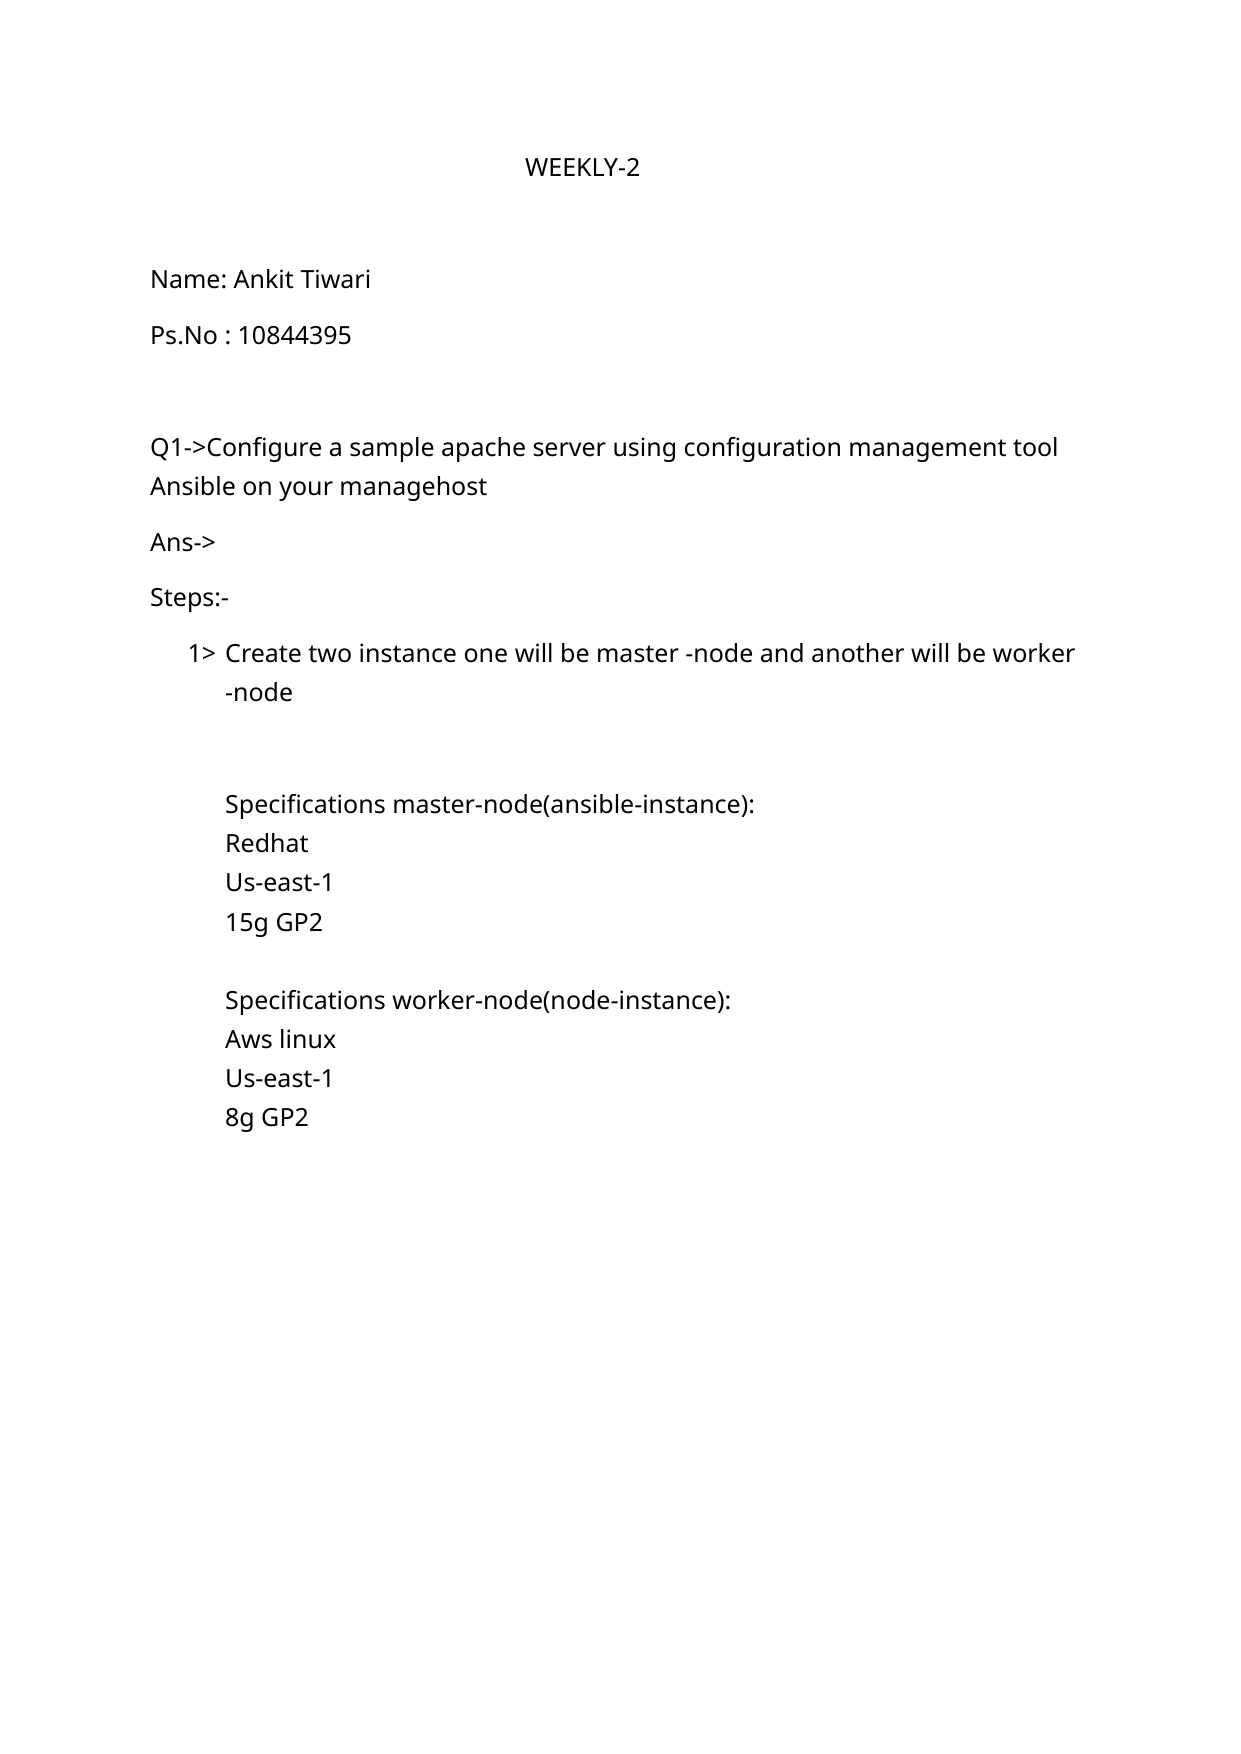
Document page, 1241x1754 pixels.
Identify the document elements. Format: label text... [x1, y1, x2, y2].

list 8g GP2 [225, 1100, 1090, 1134]
list 15g GP2 [225, 904, 1090, 938]
text Ps.No : 10844395 [150, 317, 1090, 352]
text Name: Ankit Tiwari [150, 262, 1090, 296]
list Us-east-1 [225, 1061, 1090, 1095]
list Specifications master-node(ansible-instance): [225, 787, 1090, 821]
list Aws linux [225, 1022, 1090, 1056]
text Q1->Configure a sample apache server using configuration management tool Ansible on your managehost [150, 429, 1090, 502]
text Ans-> [150, 524, 1090, 558]
list Create two instance one will be master -node and another will be worker -node [187, 636, 1090, 709]
text Steps:- [150, 580, 1090, 614]
list Redhat [225, 826, 1090, 860]
text WEEKLY-2 [150, 150, 1090, 184]
list Specifications worker-node(node-instance): [225, 982, 1090, 1017]
list Us-east-1 [225, 865, 1090, 899]
